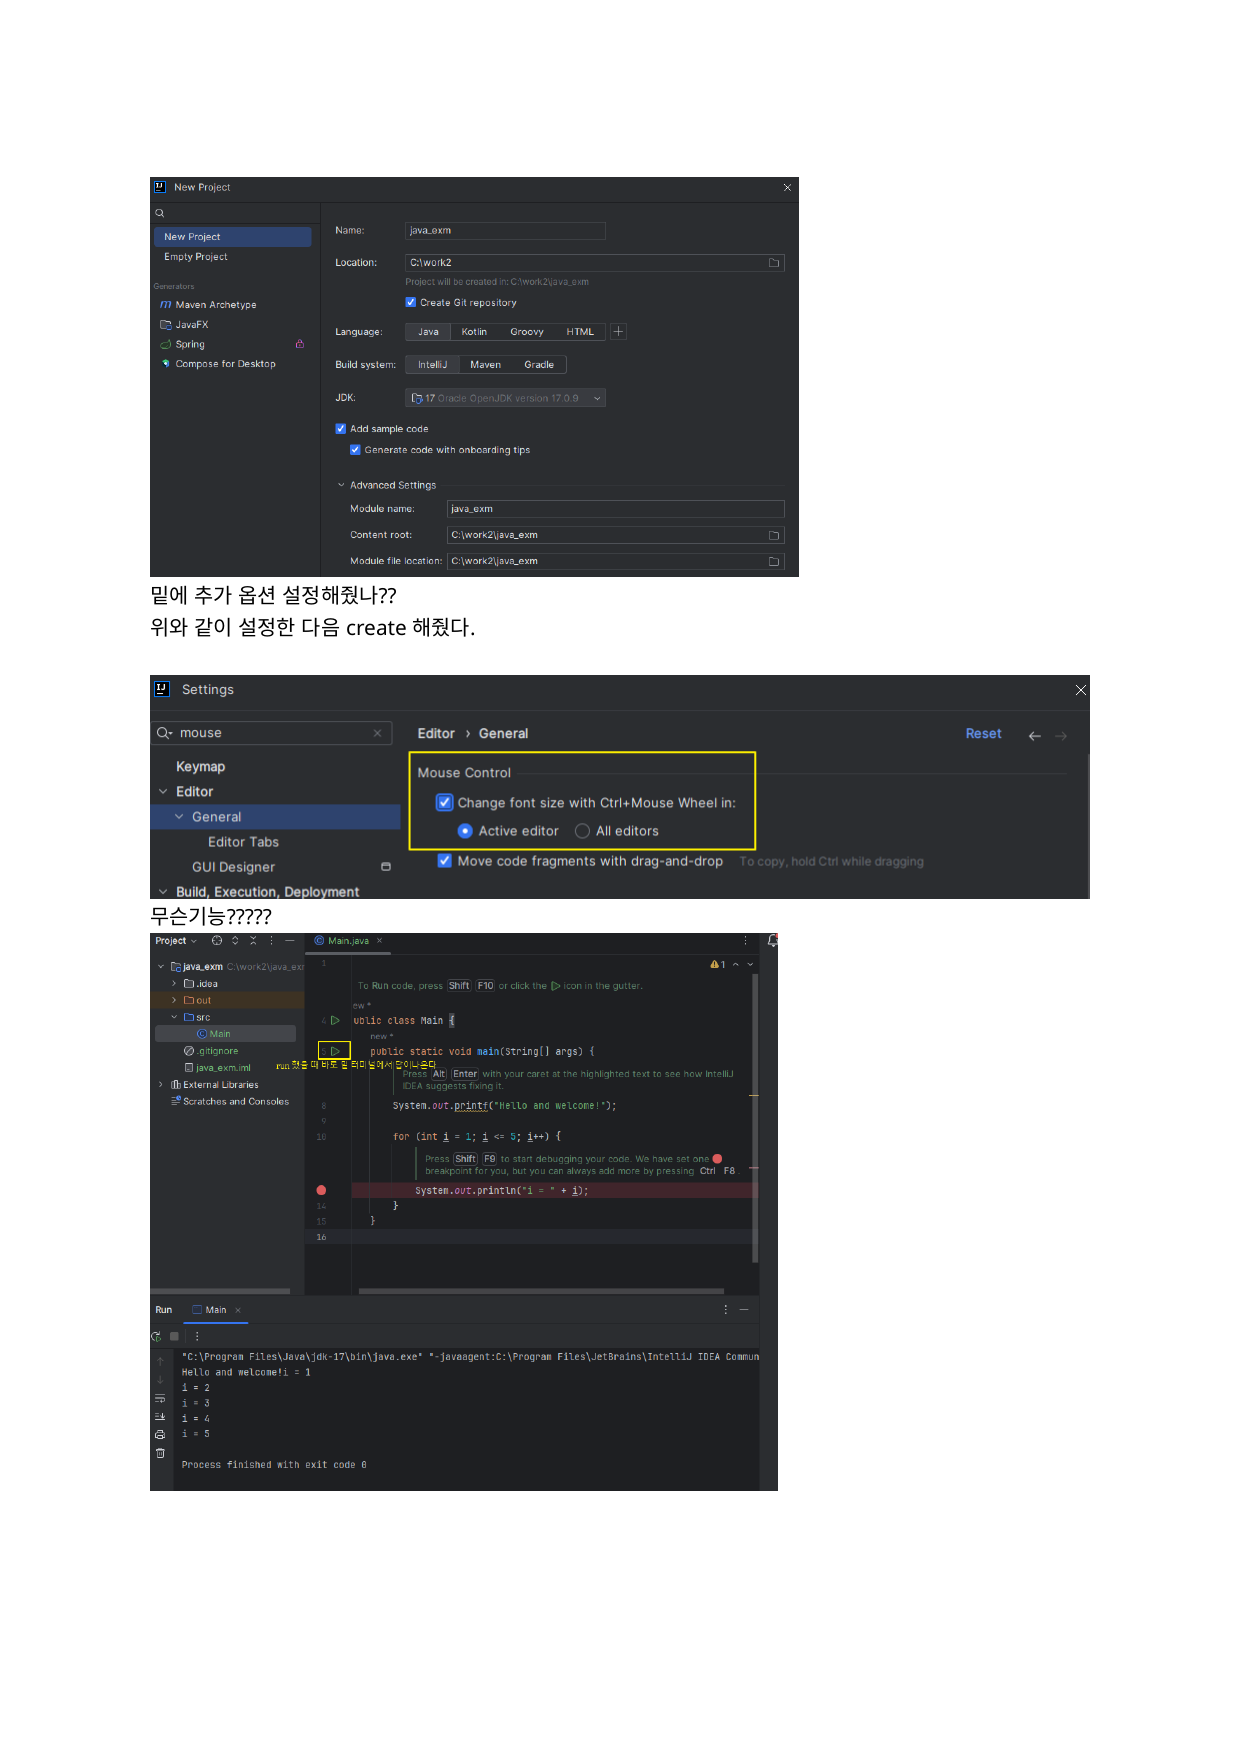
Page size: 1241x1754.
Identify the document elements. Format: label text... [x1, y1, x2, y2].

picture [150, 675, 1090, 899]
picture [150, 933, 778, 1491]
text 무슨기능????? [150, 899, 1090, 931]
picture [150, 177, 799, 577]
